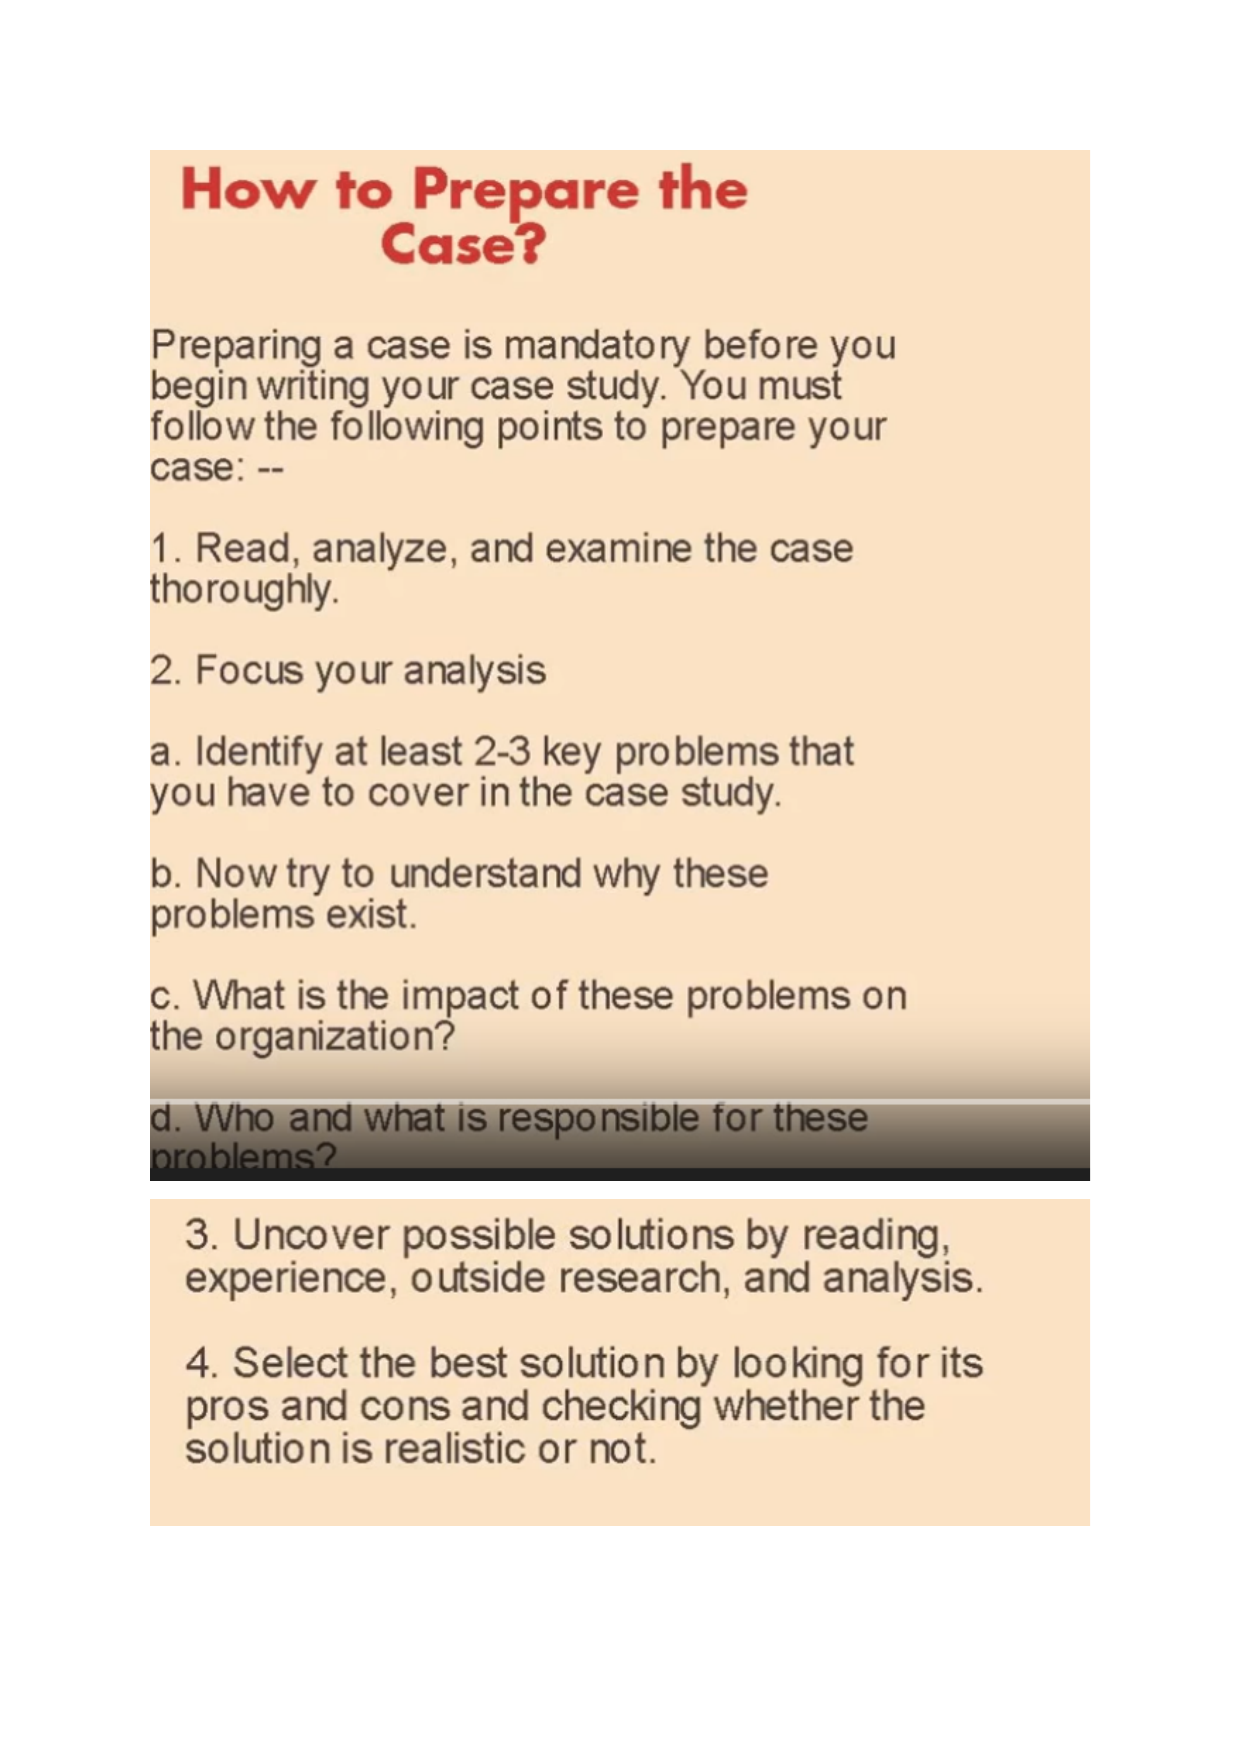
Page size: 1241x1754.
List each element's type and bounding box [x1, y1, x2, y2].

picture [150, 150, 1091, 1181]
picture [150, 1199, 1091, 1526]
